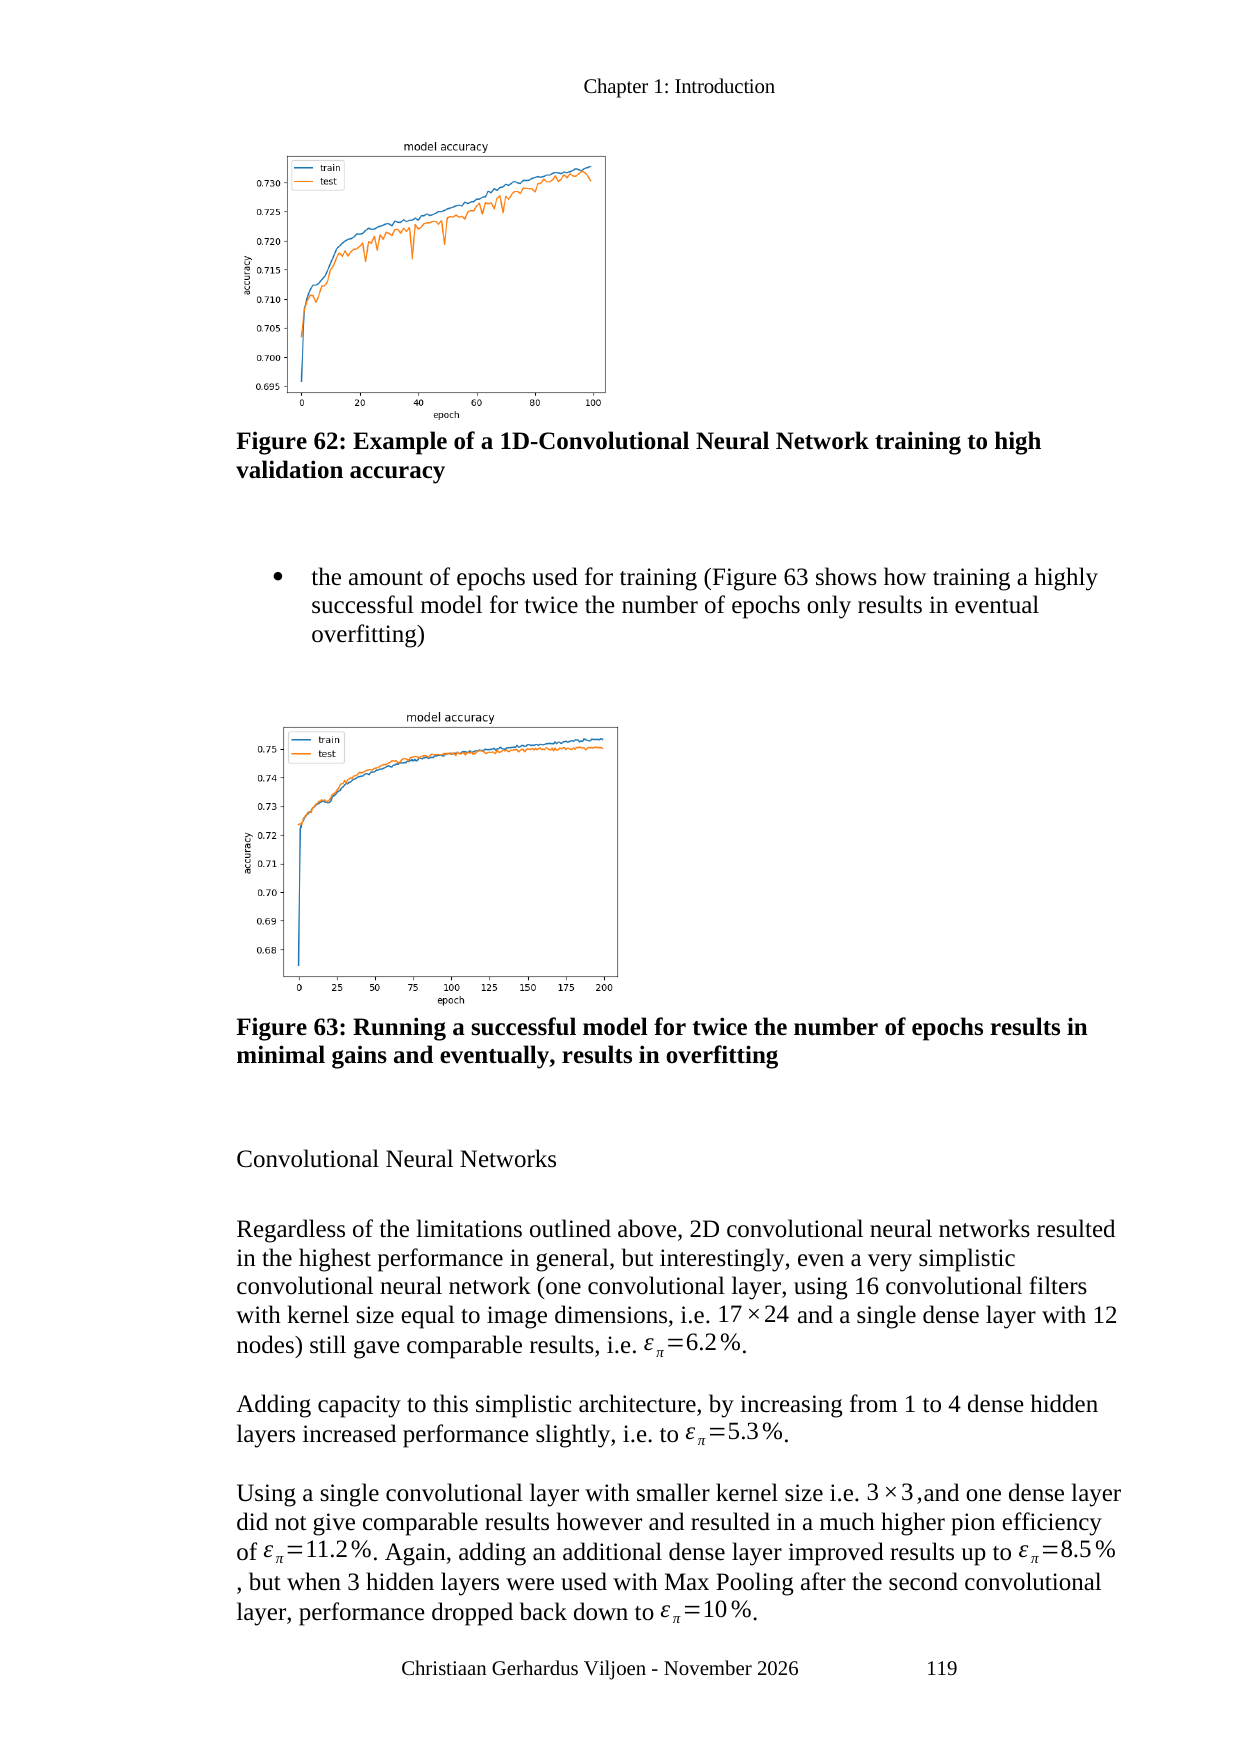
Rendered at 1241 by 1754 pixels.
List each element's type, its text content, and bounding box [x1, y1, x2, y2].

text Figure 63: Running a successful model for twice the number of epochs results in minimal gains and eventually, results in overfitting [236, 1012, 1122, 1069]
subtitle Convolutional Neural Networks [236, 1144, 1122, 1173]
text Adding capacity to this simplistic architecture, by increasing from 1 to 4 dense hidden layers increased performance slightly, i.e. to . [236, 1389, 1122, 1449]
picture [236, 705, 626, 1012]
picture [236, 135, 613, 426]
text Using a single convolutional layer with smaller kernel size i.e. and one dense layer did not give comparable results however and resulted in a much higher pion efficiency of . Again, adding an additional dense layer improved results up to , but when 3 hidden layers were used with Max Pooling after the second convolutional layer, performance dropped back down to . [236, 1478, 1122, 1627]
list the amount of epochs used for training (Figure 63 shows how training a highly successful model for twice the number of epochs only results in eventual overfitting) [274, 562, 1122, 648]
text Regardless of the limitations outlined above, 2D convolutional neural networks resulted in the highest performance in general, but interestingly, even a very simplistic convolutional neural network (one convolutional layer, using 16 convolutional filters with kernel size equal to image dimensions, i.e. and a single dense layer with 12 nodes) still gave comparable results, i.e. . [236, 1214, 1122, 1360]
text Figure 62: Example of a 1D-Convolutional Neural Network training to high validation accuracy [236, 426, 1122, 483]
